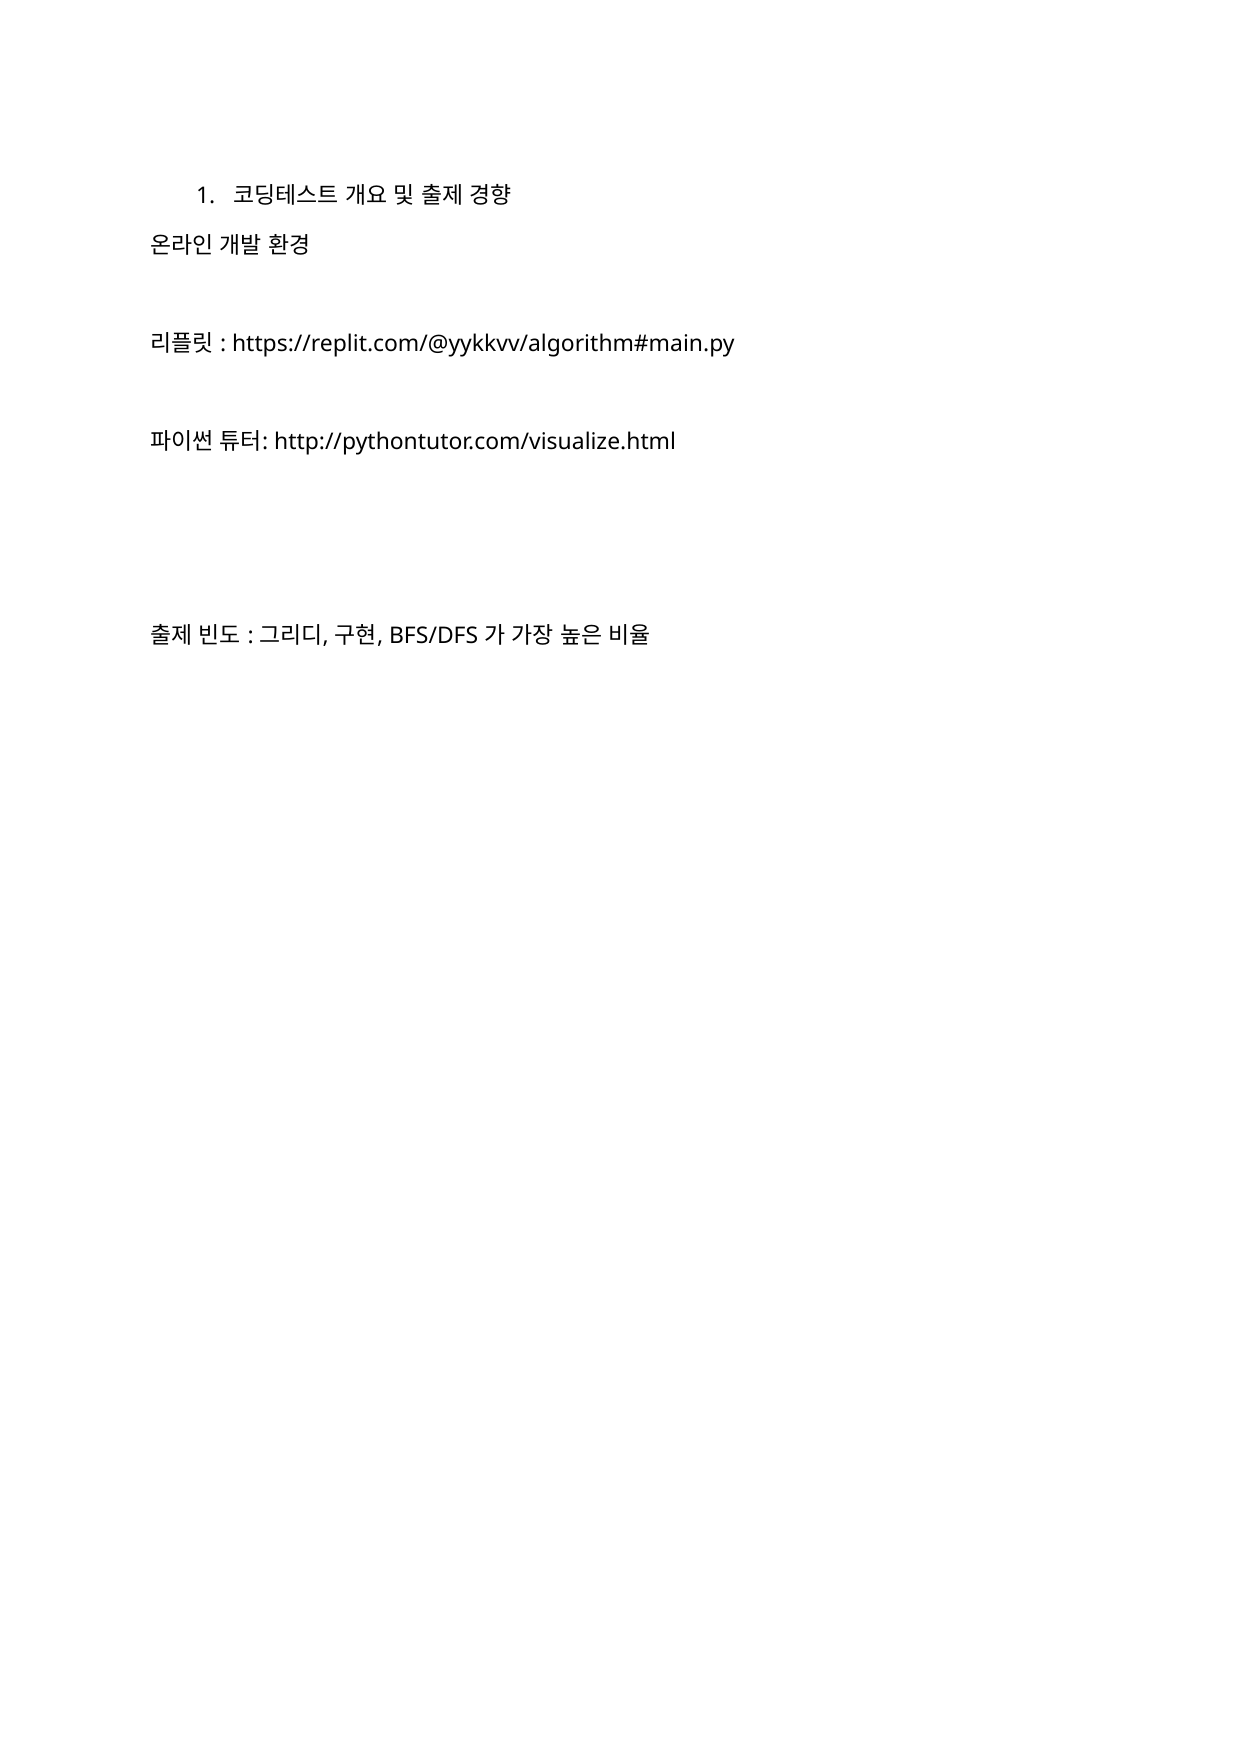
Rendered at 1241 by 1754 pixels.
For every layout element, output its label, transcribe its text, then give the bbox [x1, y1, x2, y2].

text 온라인 개발 환경 [150, 227, 1090, 260]
list 코딩테스트 개요 및 출제 경향 [196, 177, 1090, 211]
text 파이썬 튜터: http://pythontutor.com/visualize.html [150, 423, 1090, 456]
text 출제 빈도 : 그리디, 구현, BFS/DFS 가 가장 높은 비율 [150, 617, 1090, 650]
text 리플릿 : https://replit.com/@yykkvv/algorithm#main.py [150, 325, 1090, 358]
